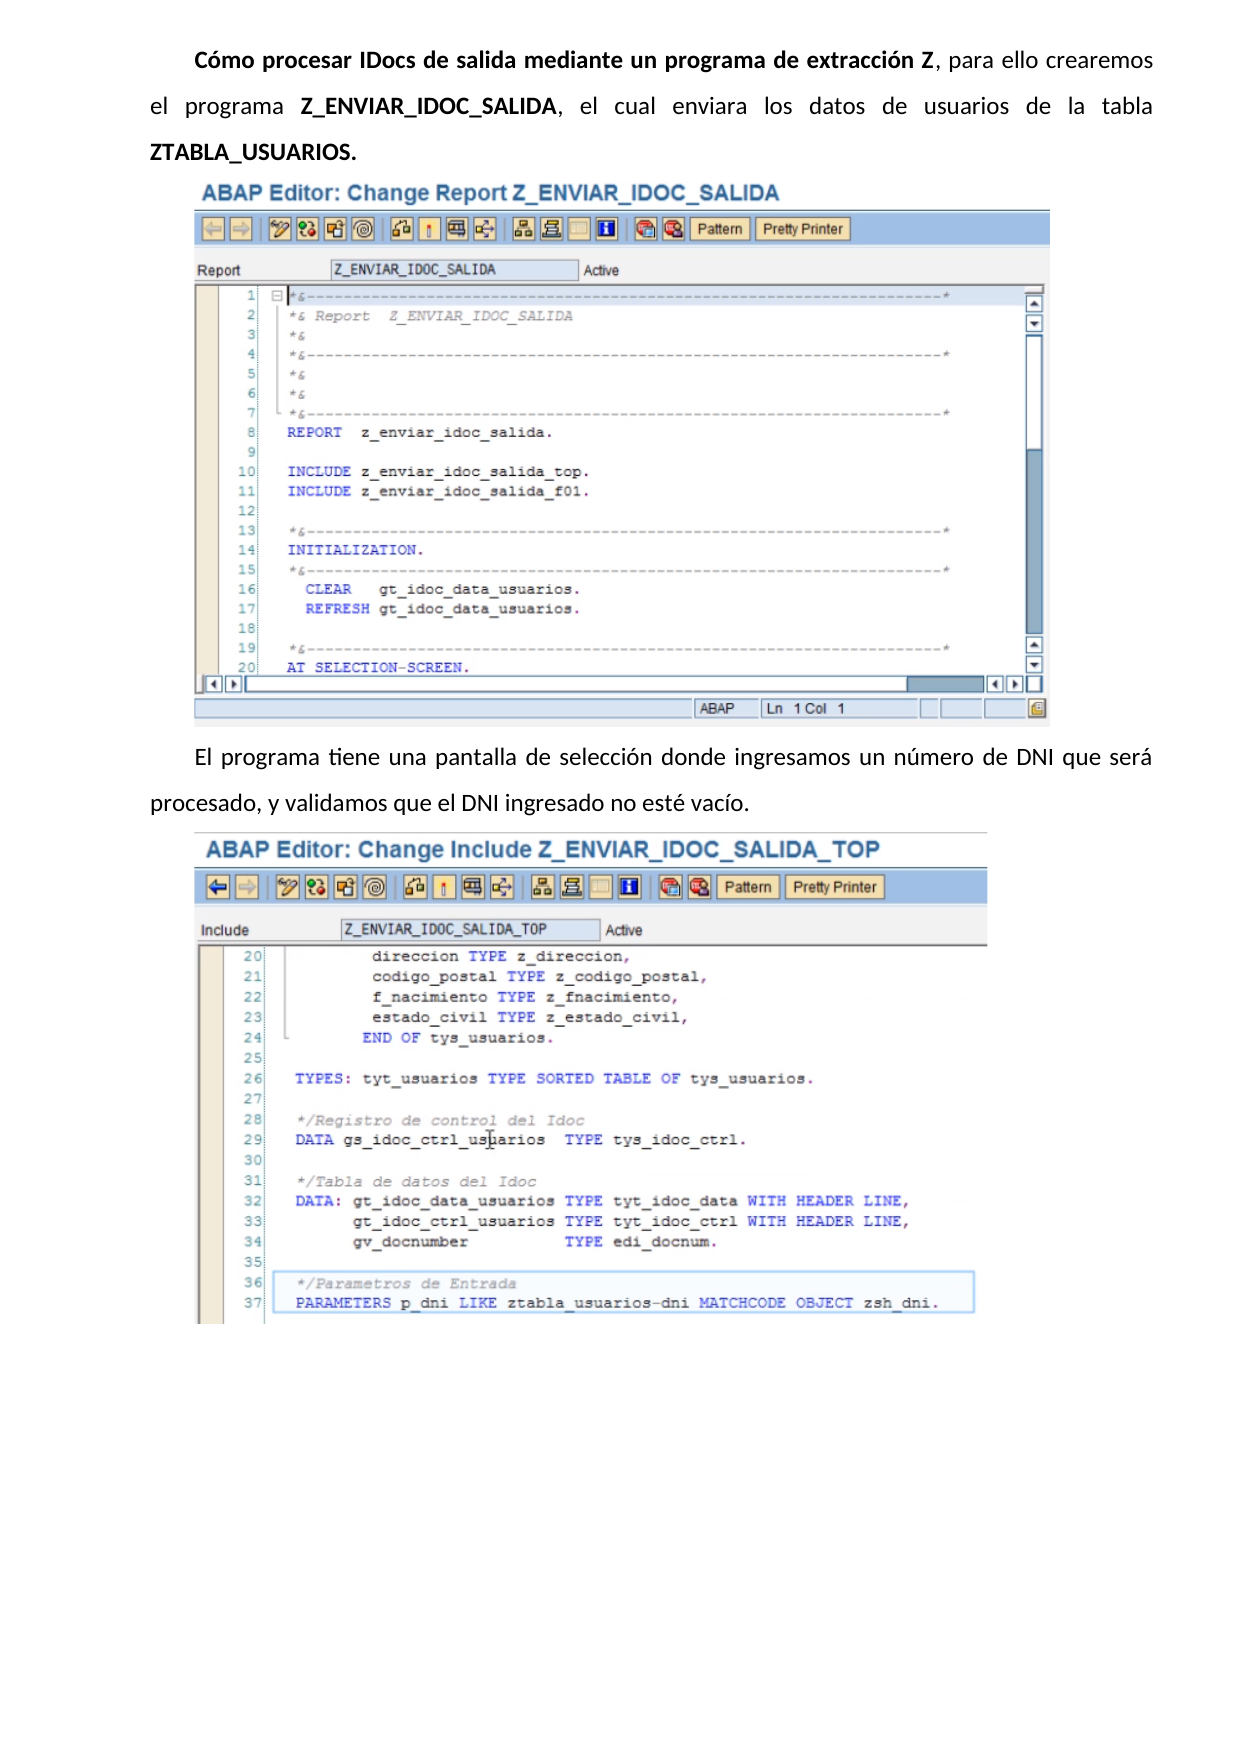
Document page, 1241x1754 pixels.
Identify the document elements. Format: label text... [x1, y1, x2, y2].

text El programa tiene una pantalla de selección donde ingresamos un número de DNI que será procesado, y validamos que el DNI ingresado no esté vacío. [150, 741, 1153, 818]
picture [194, 181, 1050, 727]
text Cómo procesar IDocs de salida mediante un programa de extracción Z, para ello crearemos el programa Z_ENVIAR_IDOC_SALIDA, el cual enviara los datos de usuarios de la tabla ZTABLA_USUARIOS. [150, 44, 1153, 166]
picture [194, 832, 988, 1324]
